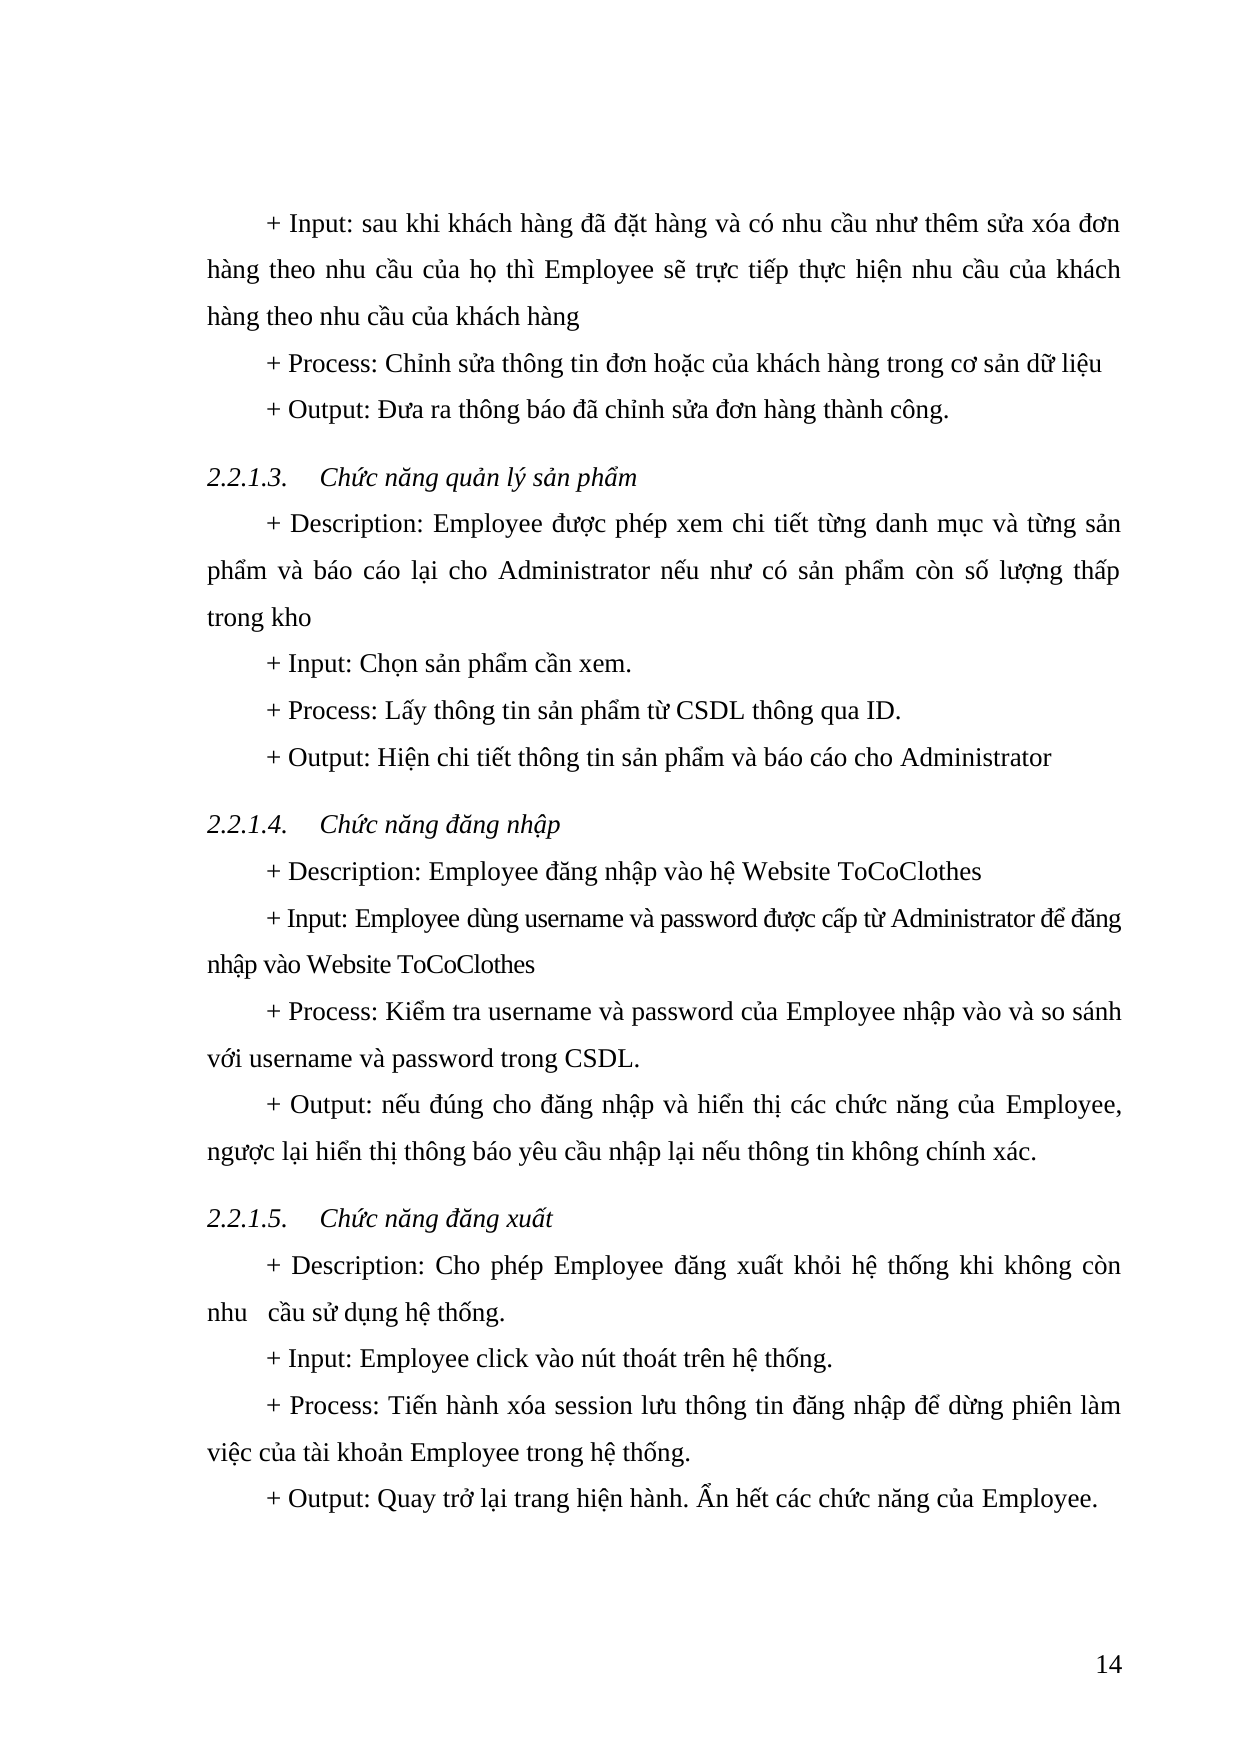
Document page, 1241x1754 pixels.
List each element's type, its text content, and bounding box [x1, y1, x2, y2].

text + Description: Employee đăng nhập vào hệ Website ToCoClothes [207, 855, 1122, 886]
text + Input: Employee dùng username và password được cấp từ Administrator để đăng nhập vào Website ToCoClothes [207, 902, 1122, 979]
subtitle Chức năng quản lý sản phẩm [207, 461, 1122, 492]
text + Description: Cho phép Employee đăng xuất khỏi hệ thống khi không còn nhu cầu sử dụng hệ thống. [207, 1249, 1122, 1327]
text + Output: Quay trở lại trang hiện hành. Ẩn hết các chức năng của Employee. [207, 1483, 1122, 1514]
text + Process: Chỉnh sửa thông tin đơn hoặc của khách hàng trong cơ sản dữ liệu [207, 347, 1122, 378]
text + Input: sau khi khách hàng đã đặt hàng và có nhu cầu như thêm sửa xóa đơn hàng theo nhu cầu của họ thì Employee sẽ trực tiếp thực hiện nhu cầu của khách hàng theo nhu cầu của khách hàng [207, 207, 1122, 331]
text + Process: Kiểm tra username và password của Employee nhập vào và so sánh với username và password trong CSDL. [207, 995, 1122, 1073]
text + Input: Employee click vào nút thoát trên hệ thống. [207, 1343, 1122, 1374]
text + Process: Tiến hành xóa session lưu thông tin đăng nhập để dừng phiên làm việc của tài khoản Employee trong hệ thống. [207, 1389, 1122, 1467]
text + Output: Hiện chi tiết thông tin sản phẩm và báo cáo cho Administrator [207, 741, 1122, 772]
text + Process: Lấy thông tin sản phẩm từ CSDL thông qua ID. [207, 694, 1122, 725]
text + Description: Employee được phép xem chi tiết từng danh mục và từng sản phẩm và báo cáo lại cho Administrator nếu như có sản phẩm còn số lượng thấp trong kho [207, 508, 1122, 632]
text + Output: nếu đúng cho đăng nhập và hiển thị các chức năng của Employee, ngược lại hiển thị thông báo yêu cầu nhập lại nếu thông tin không chính xác. [207, 1088, 1122, 1166]
text + Input: Chọn sản phẩm cần xem. [207, 648, 1122, 679]
subtitle Chức năng đăng xuất [207, 1203, 1122, 1234]
text + Output: Đưa ra thông báo đã chỉnh sửa đơn hàng thành công. [207, 393, 1122, 424]
subtitle Chức năng đăng nhập [207, 808, 1122, 839]
